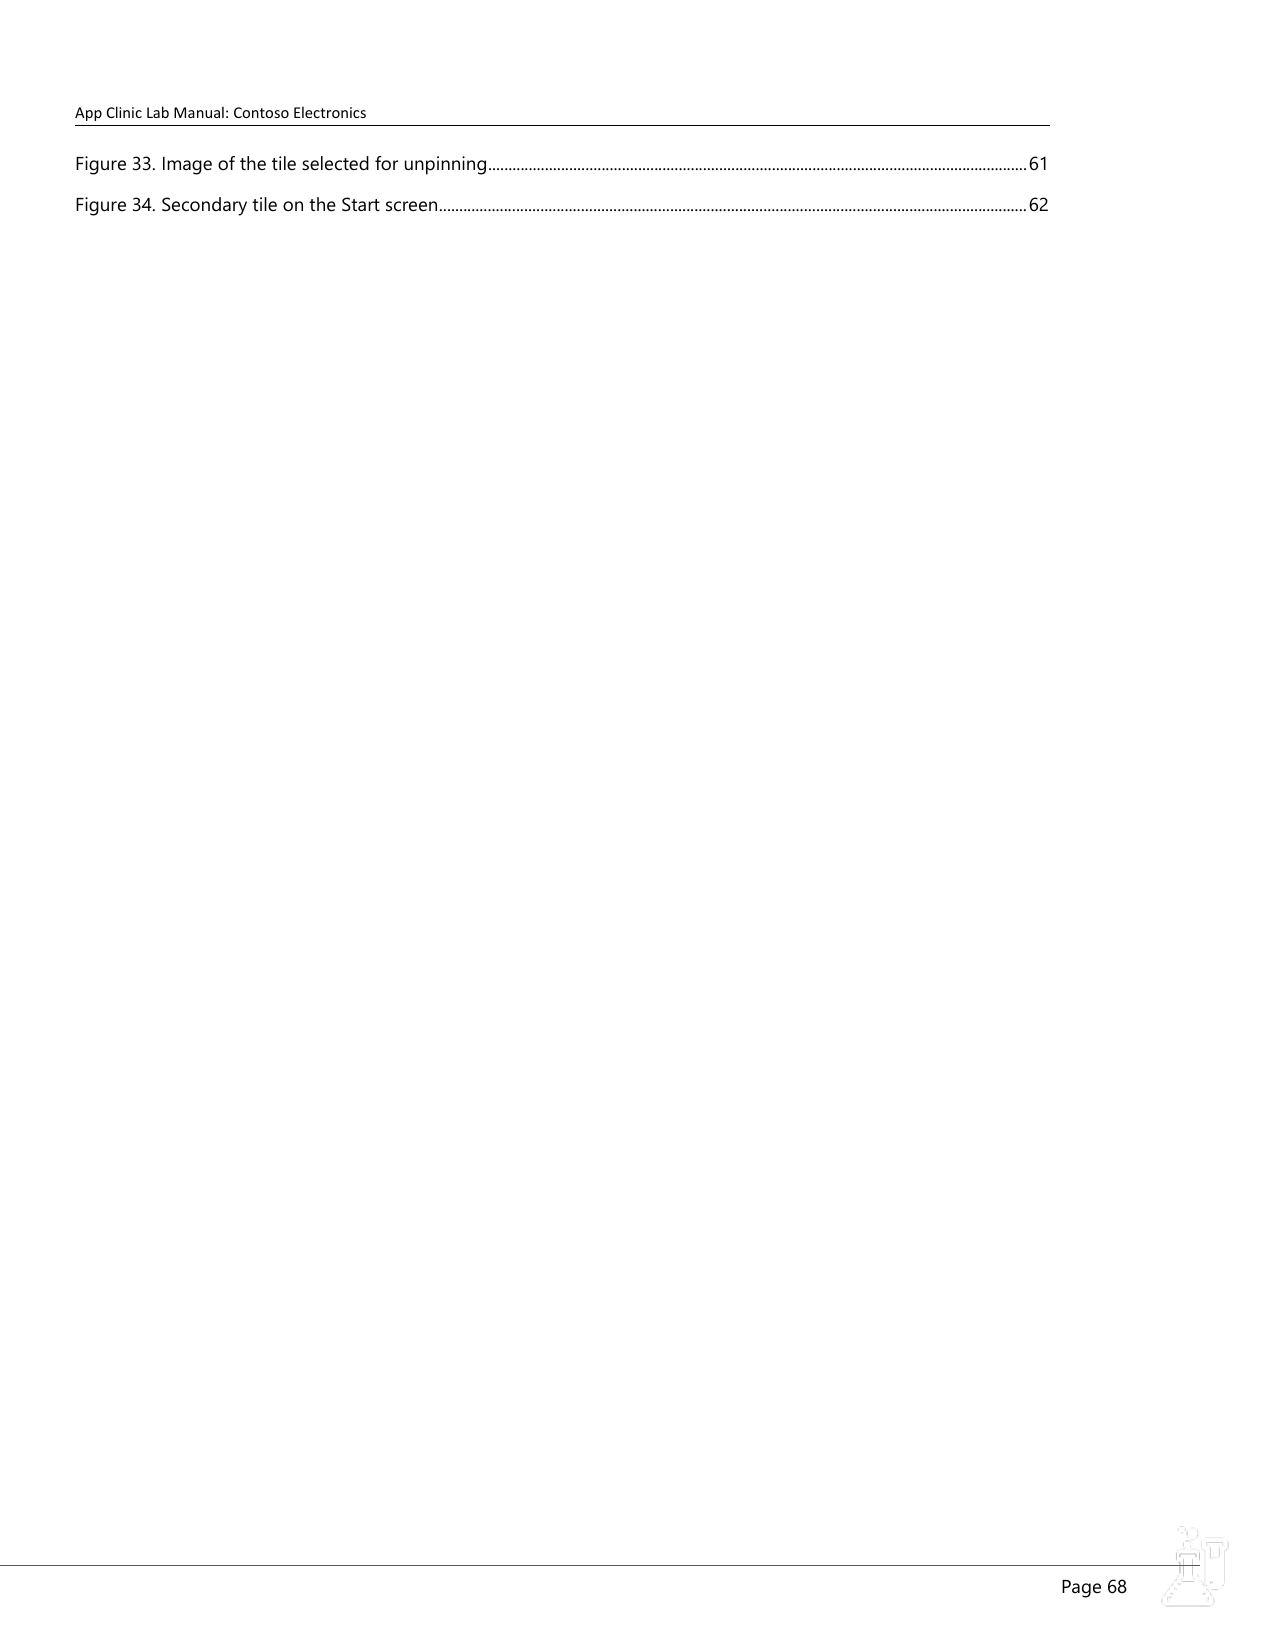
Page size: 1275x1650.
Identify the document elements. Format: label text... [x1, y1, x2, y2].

text Figure 33. Image of the tile selected for unpinning 61 [75, 150, 1050, 175]
text Figure 34. Secondary tile on the Start screen 62 [75, 191, 1050, 216]
